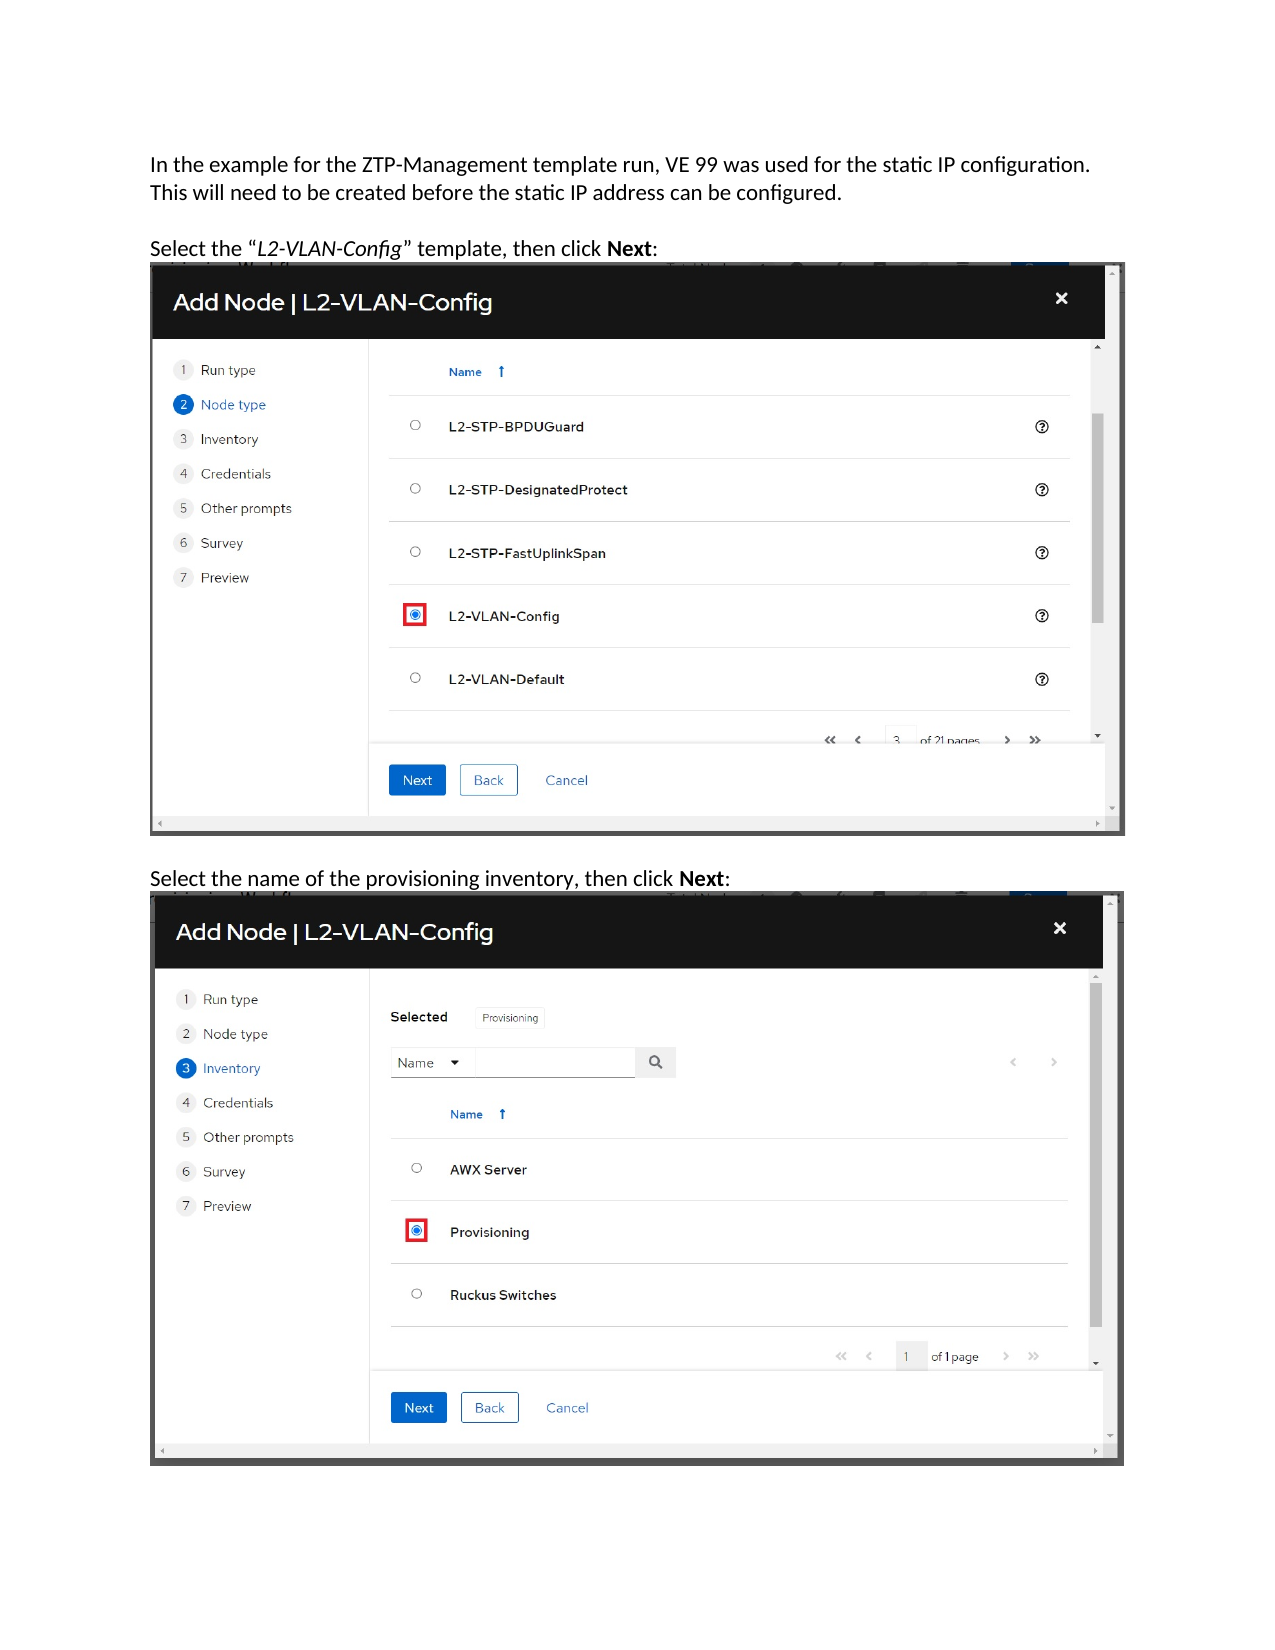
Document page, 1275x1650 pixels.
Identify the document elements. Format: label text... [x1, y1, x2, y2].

picture [150, 262, 1125, 836]
text Select the name of the provisioning inventory, then click Next: [150, 864, 1125, 892]
text Select the “L2-VLAN-Config” template, then click Next: [150, 234, 1125, 262]
text In the example for the ZTP-Management template run, VE 99 was used for the static IP configuration. This will need to be created before the static IP address can be configured. [150, 150, 1125, 206]
picture [150, 891, 1124, 1466]
